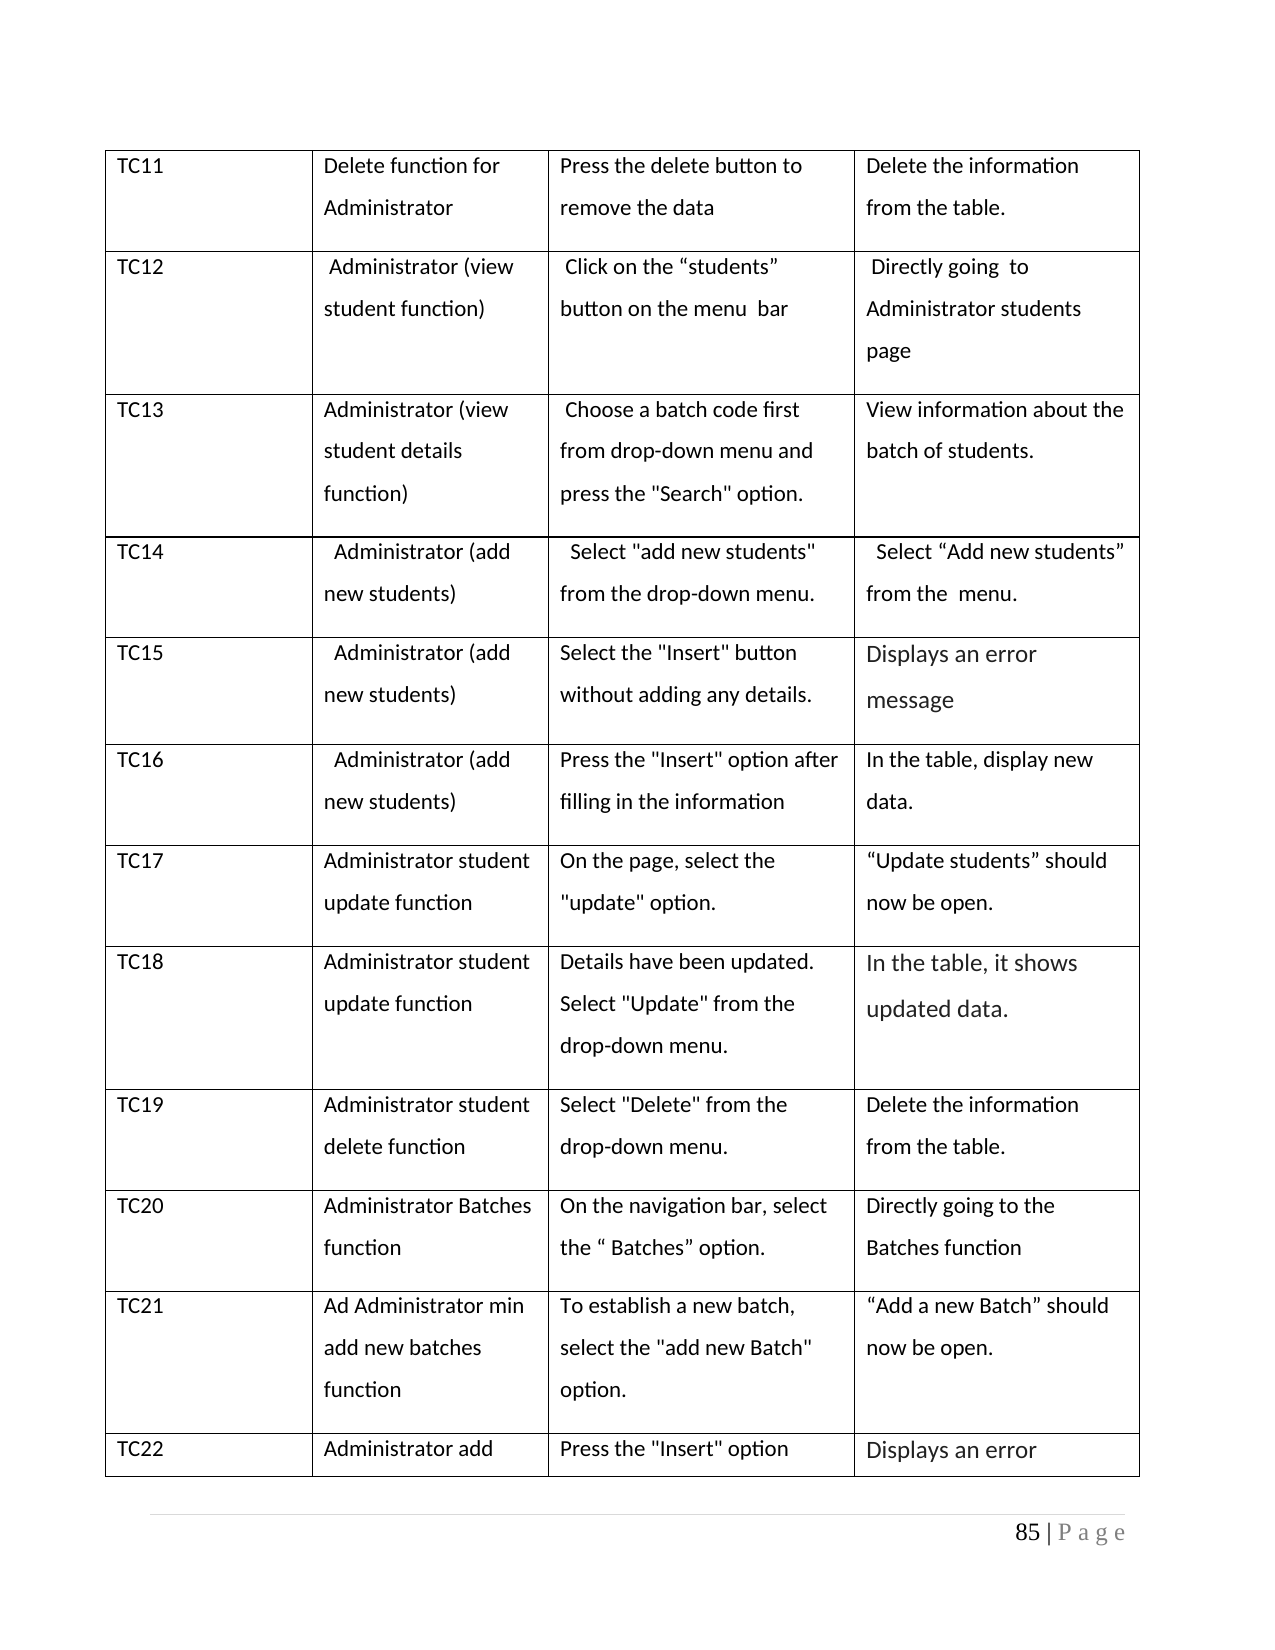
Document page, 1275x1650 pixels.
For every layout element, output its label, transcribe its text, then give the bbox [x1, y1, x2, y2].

table_cell Directly going to Administrator students page [855, 252, 1139, 394]
table_cell On the navigation bar, select the “ Batches” option. [549, 1191, 854, 1291]
table_cell Administrator (view student function) [313, 252, 548, 394]
table_cell TC20 [106, 1191, 312, 1291]
table_cell TC15 [106, 638, 312, 744]
table_cell Displays an error message [855, 638, 1139, 744]
table_cell Select "add new students" from the drop-down menu. [549, 538, 854, 637]
table_cell TC16 [106, 745, 312, 845]
table_cell Click on the “students” button on the menu bar [549, 252, 854, 394]
table_cell “Add a new Batch” should now be open. [855, 1292, 1139, 1433]
table_cell TC17 [106, 846, 312, 946]
table_cell Choose a batch code first from drop-down menu and press the "Search" option. [549, 395, 854, 536]
table_cell Directly going to the Batches function [855, 1191, 1139, 1291]
table_cell TC12 [106, 252, 312, 394]
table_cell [549, 1434, 854, 1476]
table_cell Delete function for Administrator [313, 151, 548, 251]
table_cell Details have been updated. Select "Update" from the drop-down menu. [549, 947, 854, 1089]
table_cell TC19 [106, 1090, 312, 1190]
table_cell Ad Administrator min add new batches function [313, 1292, 548, 1433]
table_cell Delete the information from the table. [855, 151, 1139, 251]
table_cell Press the "Insert" option after filling in the information [549, 745, 854, 845]
table_cell In the table, display new data. [855, 745, 1139, 845]
table_cell Administrator student delete function [313, 1090, 548, 1190]
table_cell On the page, select the "update" option. [549, 846, 854, 946]
table_cell Administrator (add new students) [313, 745, 548, 845]
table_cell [855, 1434, 1139, 1476]
table_cell Administrator (add new students) [313, 638, 548, 744]
table_cell To establish a new batch, select the "add new Batch" option. [549, 1292, 854, 1433]
table_cell Administrator student update function [313, 846, 548, 946]
table_cell Select the "Insert" button without adding any details. [549, 638, 854, 744]
table_cell TC22 [106, 1434, 312, 1476]
table_cell View information about the batch of students. [855, 395, 1139, 536]
table_cell Select "Delete" from the drop-down menu. [549, 1090, 854, 1190]
table_cell Delete the information from the table. [855, 1090, 1139, 1190]
table_cell Administrator (view student details function) [313, 395, 548, 536]
table_cell TC13 [106, 395, 312, 536]
table_cell Administrator student update function [313, 947, 548, 1089]
table_cell TC14 [106, 538, 312, 637]
table_cell In the table, it shows updated data. [855, 947, 1139, 1089]
table_cell “Update students” should now be open. [855, 846, 1139, 946]
table_cell Select “Add new students” from the menu. [855, 538, 1139, 637]
table_cell TC21 [106, 1292, 312, 1433]
table_cell TC18 [106, 947, 312, 1089]
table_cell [313, 1434, 548, 1476]
table_cell Administrator (add new students) [313, 538, 548, 637]
table_cell Administrator Batches function [313, 1191, 548, 1291]
table_cell Press the delete button to remove the data [549, 151, 854, 251]
table_cell TC11 [106, 151, 312, 251]
